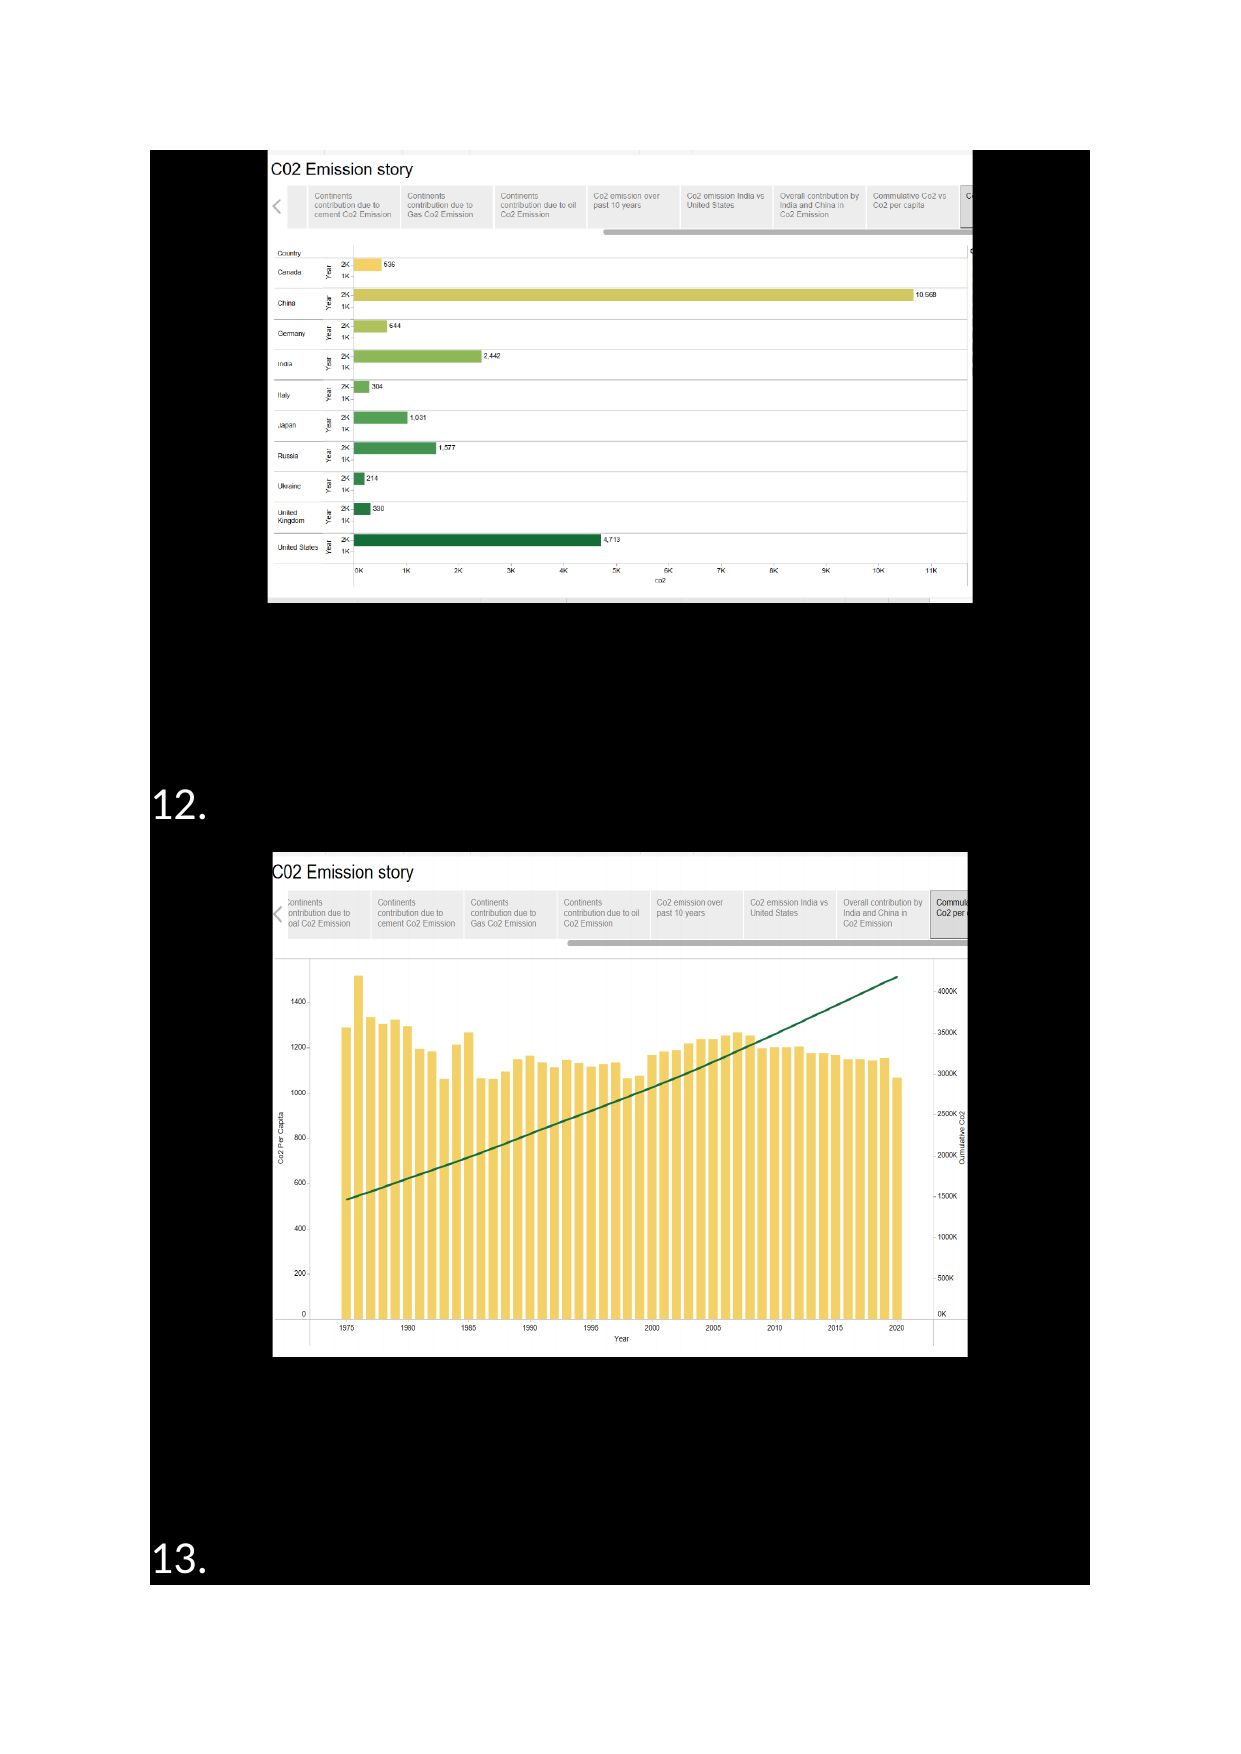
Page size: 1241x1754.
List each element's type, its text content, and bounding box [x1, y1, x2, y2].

text 13. [150, 1529, 1090, 1585]
picture [272, 852, 968, 1357]
picture [267, 150, 973, 603]
text 12. [150, 775, 1090, 831]
